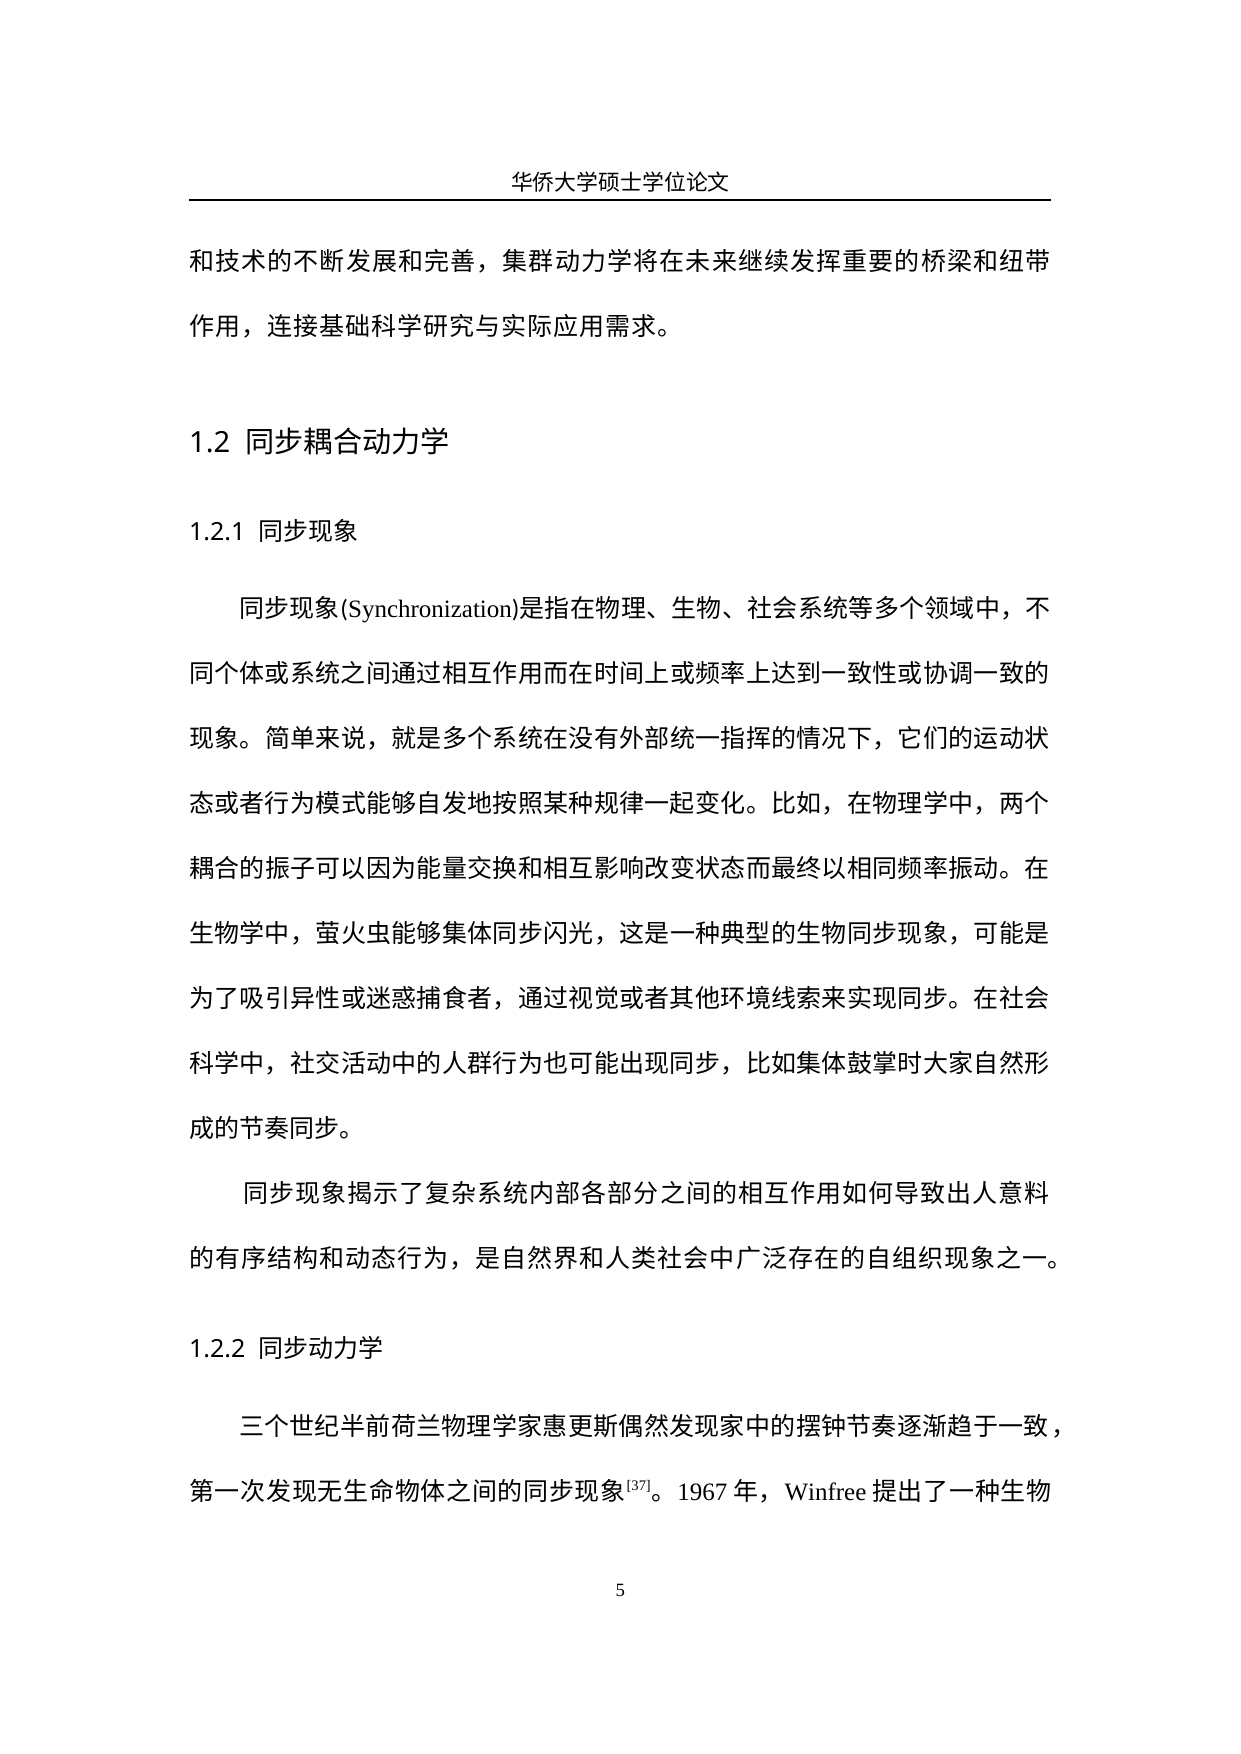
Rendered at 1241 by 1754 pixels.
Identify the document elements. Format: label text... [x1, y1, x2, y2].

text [189, 1392, 1051, 1522]
text 同步现象揭示了复杂系统内部各部分之间的相互作用如何导致出人意料的有序结构和动态行为，是自然界和人类社会中广泛存在的自组织现象之一。 [189, 1159, 1051, 1289]
text 同步现象(Synchronization)是指在物理、生物、社会系统等多个领域中，不同个体或系统之间通过相互作用而在时间上或频率上达到一致性或协调一致的现象。简单来说，就是多个系统在没有外部统一指挥的情况下，它们的运动状态或者行为模式能够自发地按照某种规律一起变化。比如，在物理学中，两个耦合的振子可以因为能量交换和相互影响改变状态而最终以相同频率振动。在生物学中，萤火虫能够集体同步闪光，这是一种典型的生物同步现象，可能是为了吸引异性或迷惑捕食者，通过视觉或者其他环境线索来实现同步。在社会科学中，社交活动中的人群行为也可能出现同步，比如集体鼓掌时大家自然形成的节奏同步。 [189, 574, 1051, 1159]
text 1.2.1 同步现象 [189, 497, 1051, 562]
text 1.2.2 同步动力学 [189, 1314, 1051, 1379]
text 1.2 同步耦合动力学 [189, 407, 1051, 472]
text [189, 227, 1051, 357]
